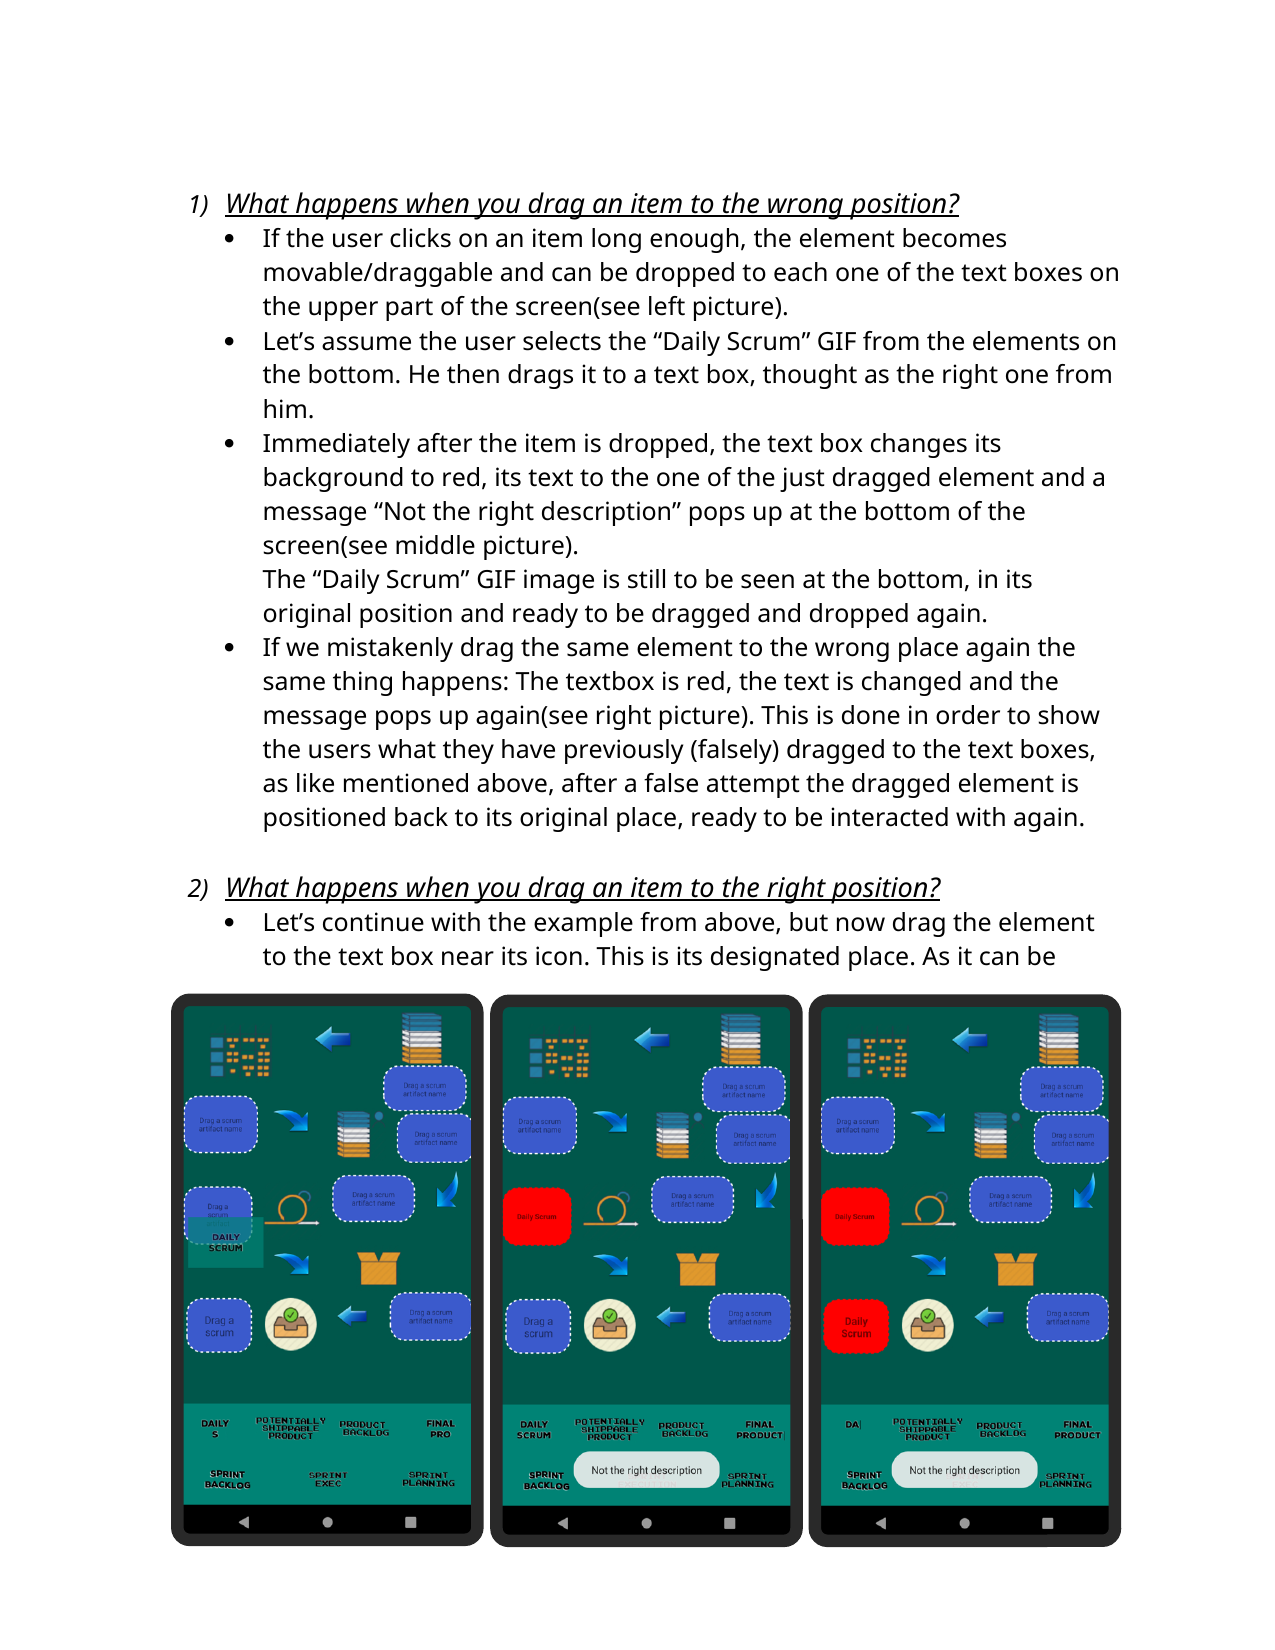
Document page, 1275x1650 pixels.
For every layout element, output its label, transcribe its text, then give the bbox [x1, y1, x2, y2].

list The “Daily Scrum” GIF image is still to be seen at the bottom, in its original position and ready to be dragged and dropped again. [262, 562, 1125, 630]
list Let’s continue with the example from above, but now drag the element to the text box near its icon. This is its designated place. As it can be seen, the text box now has another wording, its text color is changed to white and its typographical emphasis is changed to bold(see left picture). [225, 905, 1125, 973]
list What happens when you drag an item to the wrong position? [187, 184, 1125, 221]
list What happens when you drag an item to the right position? [187, 868, 1125, 905]
picture [503, 1008, 790, 1534]
list If the user clicks on an item long enough, the element becomes movable/draggable and can be dropped to each one of the text boxes on the upper part of the screen(see left picture). [225, 221, 1125, 323]
list If we mistakenly drag the same element to the wrong place again the same thing happens: The textbox is red, the text is changed and the message pops up again(see right picture). This is done in order to show the users what they have previously (falsely) dragged to the text boxes, as like mentioned above, after a false attempt the dragged element is positioned back to its original place, ready to be interacted with again. [225, 630, 1125, 834]
picture [822, 1007, 1108, 1534]
picture [184, 1007, 471, 1533]
list Immediately after the item is dropped, the text box changes its background to red, its text to the one of the just dragged element and a message “Not the right description” pops up at the bottom of the screen(see middle picture). [225, 425, 1125, 562]
list Let’s assume the user selects the “Daily Scrum” GIF from the elements on the bottom. He then drags it to a text box, thought as the right one from him. [225, 323, 1125, 425]
